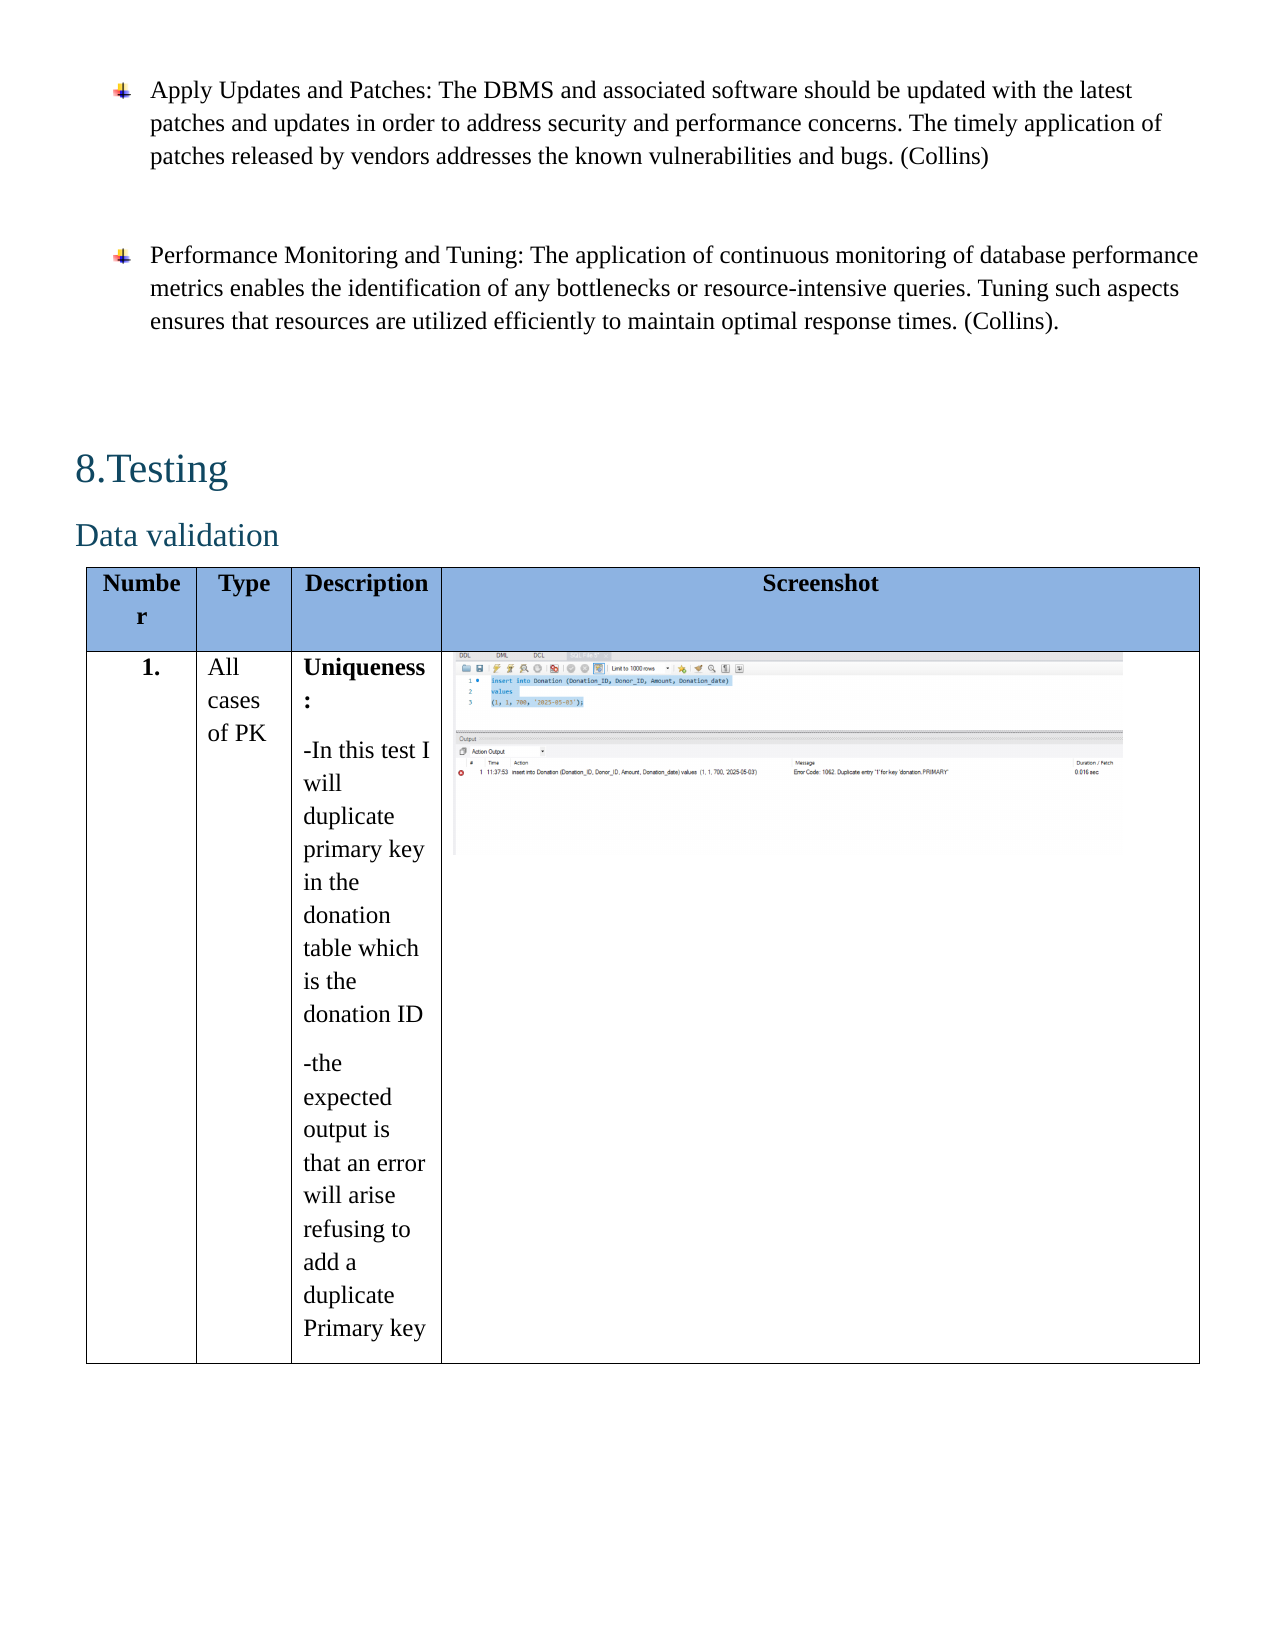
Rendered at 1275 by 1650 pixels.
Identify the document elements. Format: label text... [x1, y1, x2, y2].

table_cell [442, 652, 1199, 1362]
list Performance Monitoring and Tuning: The application of continuous monitoring of database performance metrics enables the identification of any bottlenecks or resource-intensive queries. Tuning such aspects ensures that resources are utilized efficiently to maintain optimal response times. (Collins). [112, 240, 1200, 335]
list Apply Updates and Patches: The DBMS and associated software should be updated with the latest patches and updates in order to address security and performance concerns. The timely application of patches released by vendors addresses the known vulnerabilities and bugs. (Collins) [112, 75, 1200, 170]
picture [113, 81, 131, 99]
subtitle 8.Testing [75, 443, 1200, 491]
picture [113, 247, 131, 264]
table_header Number [87, 568, 196, 651]
table_header Type [197, 568, 291, 651]
table_cell [87, 652, 196, 1362]
subtitle Data validation [75, 515, 1200, 553]
table_header Description [292, 568, 441, 651]
table_header Screenshot [442, 568, 1199, 651]
table_cell Uniqueness: -In this test I will duplicate primary key in the donation table which is the donation ID -the expected output is that an error will arise refusing to add a duplicate Primary key [292, 652, 441, 1362]
table_cell All cases of PK [197, 652, 291, 1362]
picture [453, 652, 1123, 855]
